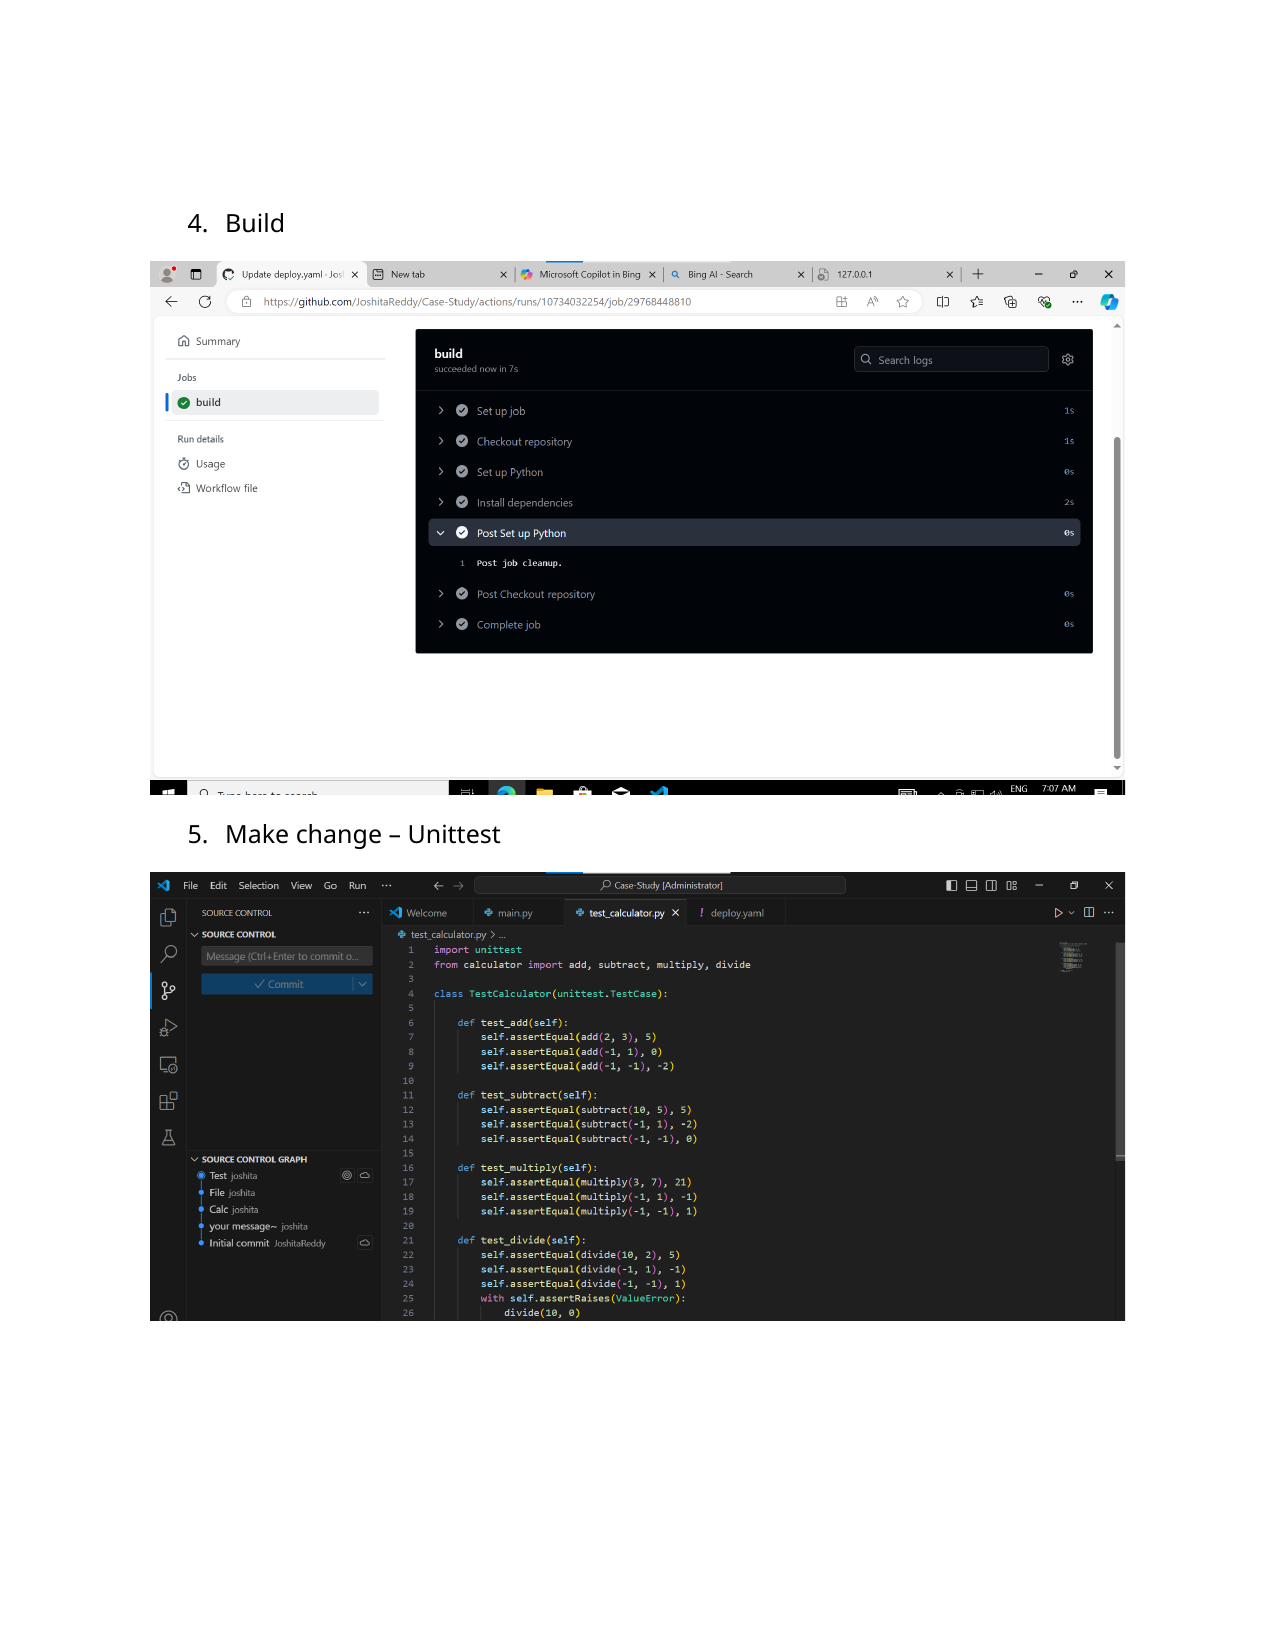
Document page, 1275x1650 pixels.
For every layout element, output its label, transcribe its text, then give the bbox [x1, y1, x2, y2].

picture [150, 261, 1125, 795]
picture [150, 872, 1125, 1321]
list Make change – Unittest [187, 817, 1125, 851]
list Build [187, 206, 1125, 240]
